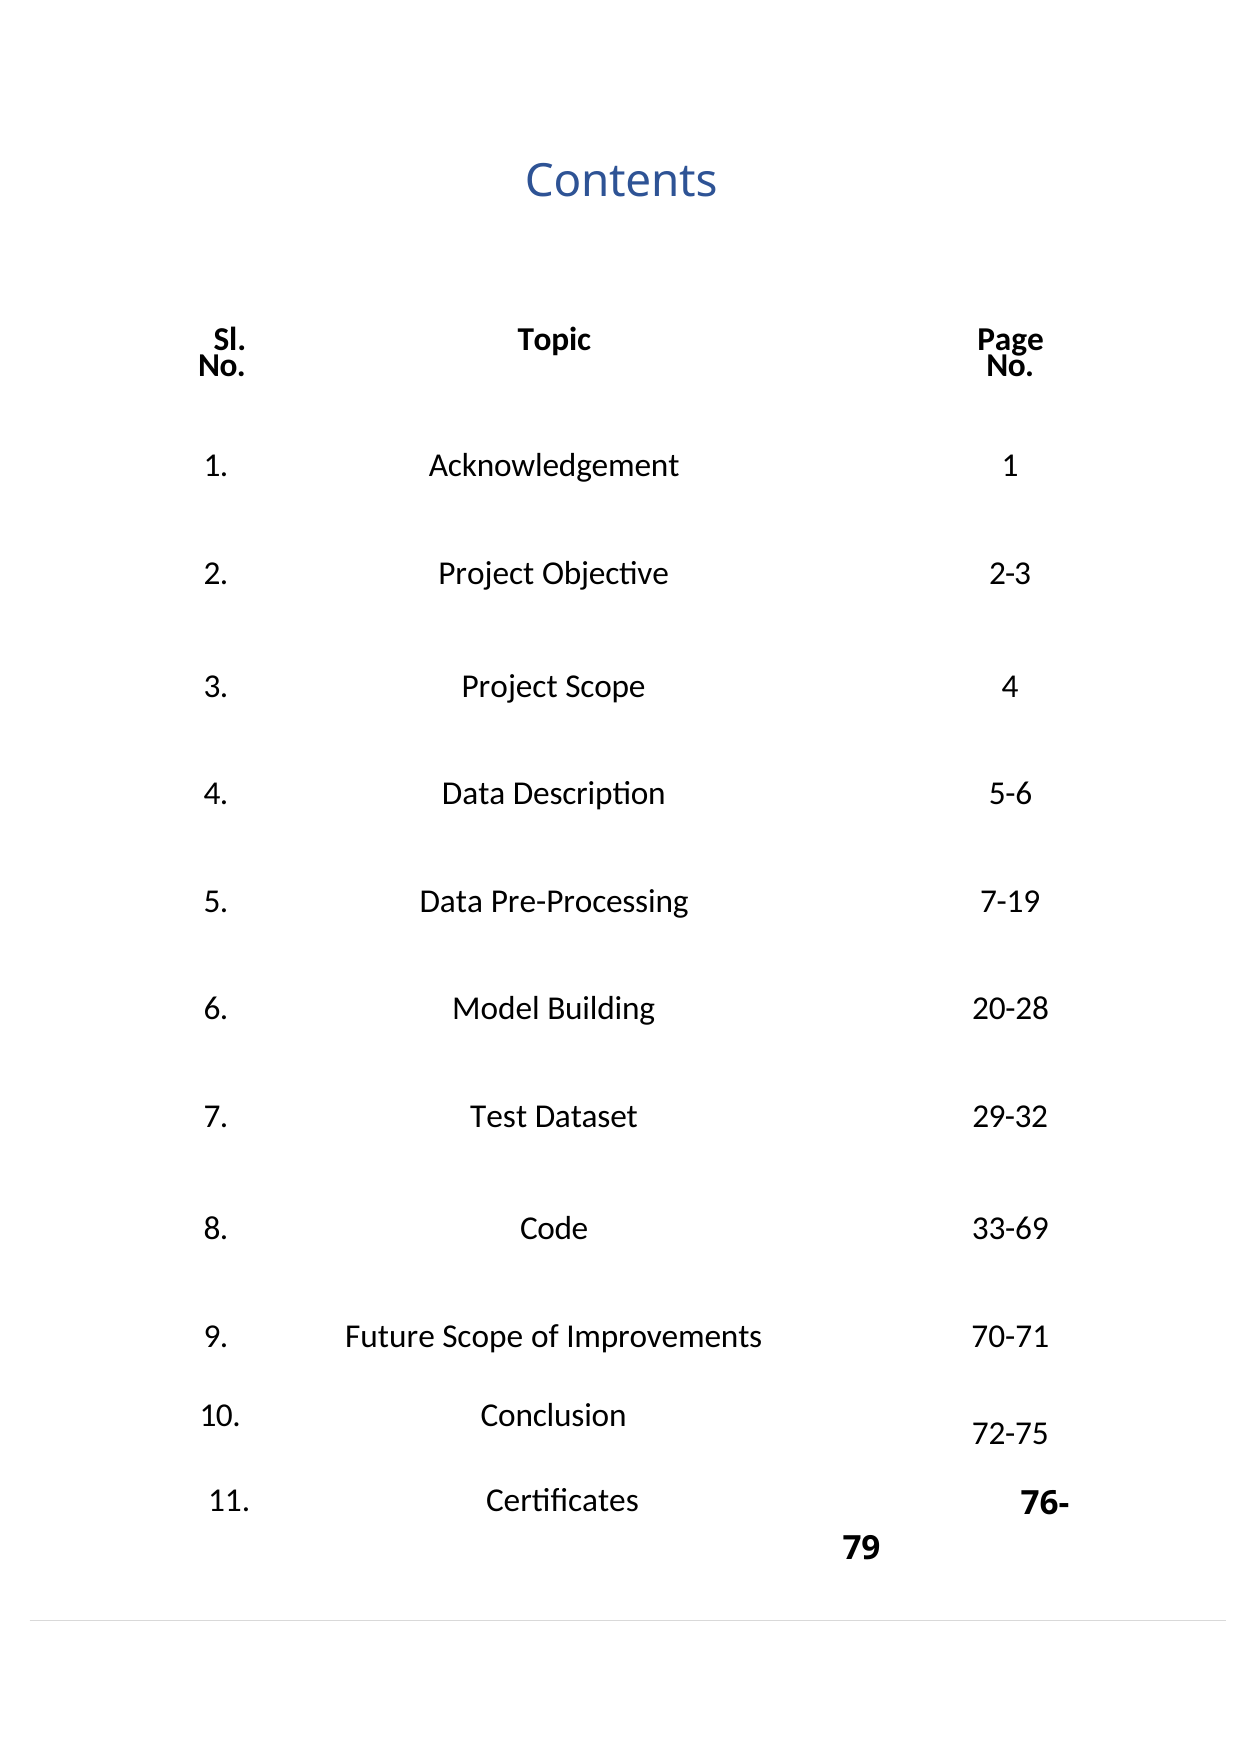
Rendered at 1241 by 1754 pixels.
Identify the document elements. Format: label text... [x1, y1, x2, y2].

table_cell Project Scope [313, 616, 842, 726]
table_cell Model Building [313, 941, 842, 1048]
table_cell 1. [165, 398, 312, 506]
table_cell 29-32 [842, 1048, 1069, 1158]
table_cell Test Dataset [313, 1048, 842, 1158]
subtitle Contents [148, 148, 1093, 210]
table_cell 72-75 [842, 1376, 1069, 1478]
table_cell 33-69 [842, 1159, 1069, 1268]
table_cell 9. [165, 1269, 312, 1376]
table_cell 11. [165, 1478, 312, 1569]
table_cell Conclusion [313, 1376, 842, 1478]
table_cell 1 [842, 398, 1069, 506]
table_cell 76-79 [842, 1478, 1069, 1569]
table_cell 4 [842, 616, 1069, 726]
table_cell 7-19 [842, 833, 1069, 941]
table_cell Acknowledgement [313, 398, 842, 506]
table_cell Data Description [313, 726, 842, 833]
table_cell Code [313, 1159, 842, 1268]
table_cell 4. [165, 726, 312, 833]
table_cell 2. [165, 506, 312, 616]
table_cell 7. [165, 1048, 312, 1158]
table_cell 8. [165, 1159, 312, 1268]
table_cell 5-6 [842, 726, 1069, 833]
table_cell 20-28 [842, 941, 1069, 1048]
table_cell 6. [165, 941, 312, 1048]
table_cell Future Scope of Improvements [313, 1269, 842, 1376]
table_cell 70-71 [842, 1269, 1069, 1376]
table_cell Data Pre-Processing [313, 833, 842, 941]
table_cell 5. [165, 833, 312, 941]
table_cell Project Objective [313, 506, 842, 616]
table_header Page No. [842, 331, 1069, 398]
table_header Sl. No. [165, 331, 312, 398]
table_cell 10. [165, 1376, 312, 1478]
table_header Topic [313, 331, 842, 398]
table_cell Certificates [313, 1478, 842, 1569]
table_cell 2-3 [842, 506, 1069, 616]
table_cell 3. [165, 616, 312, 726]
